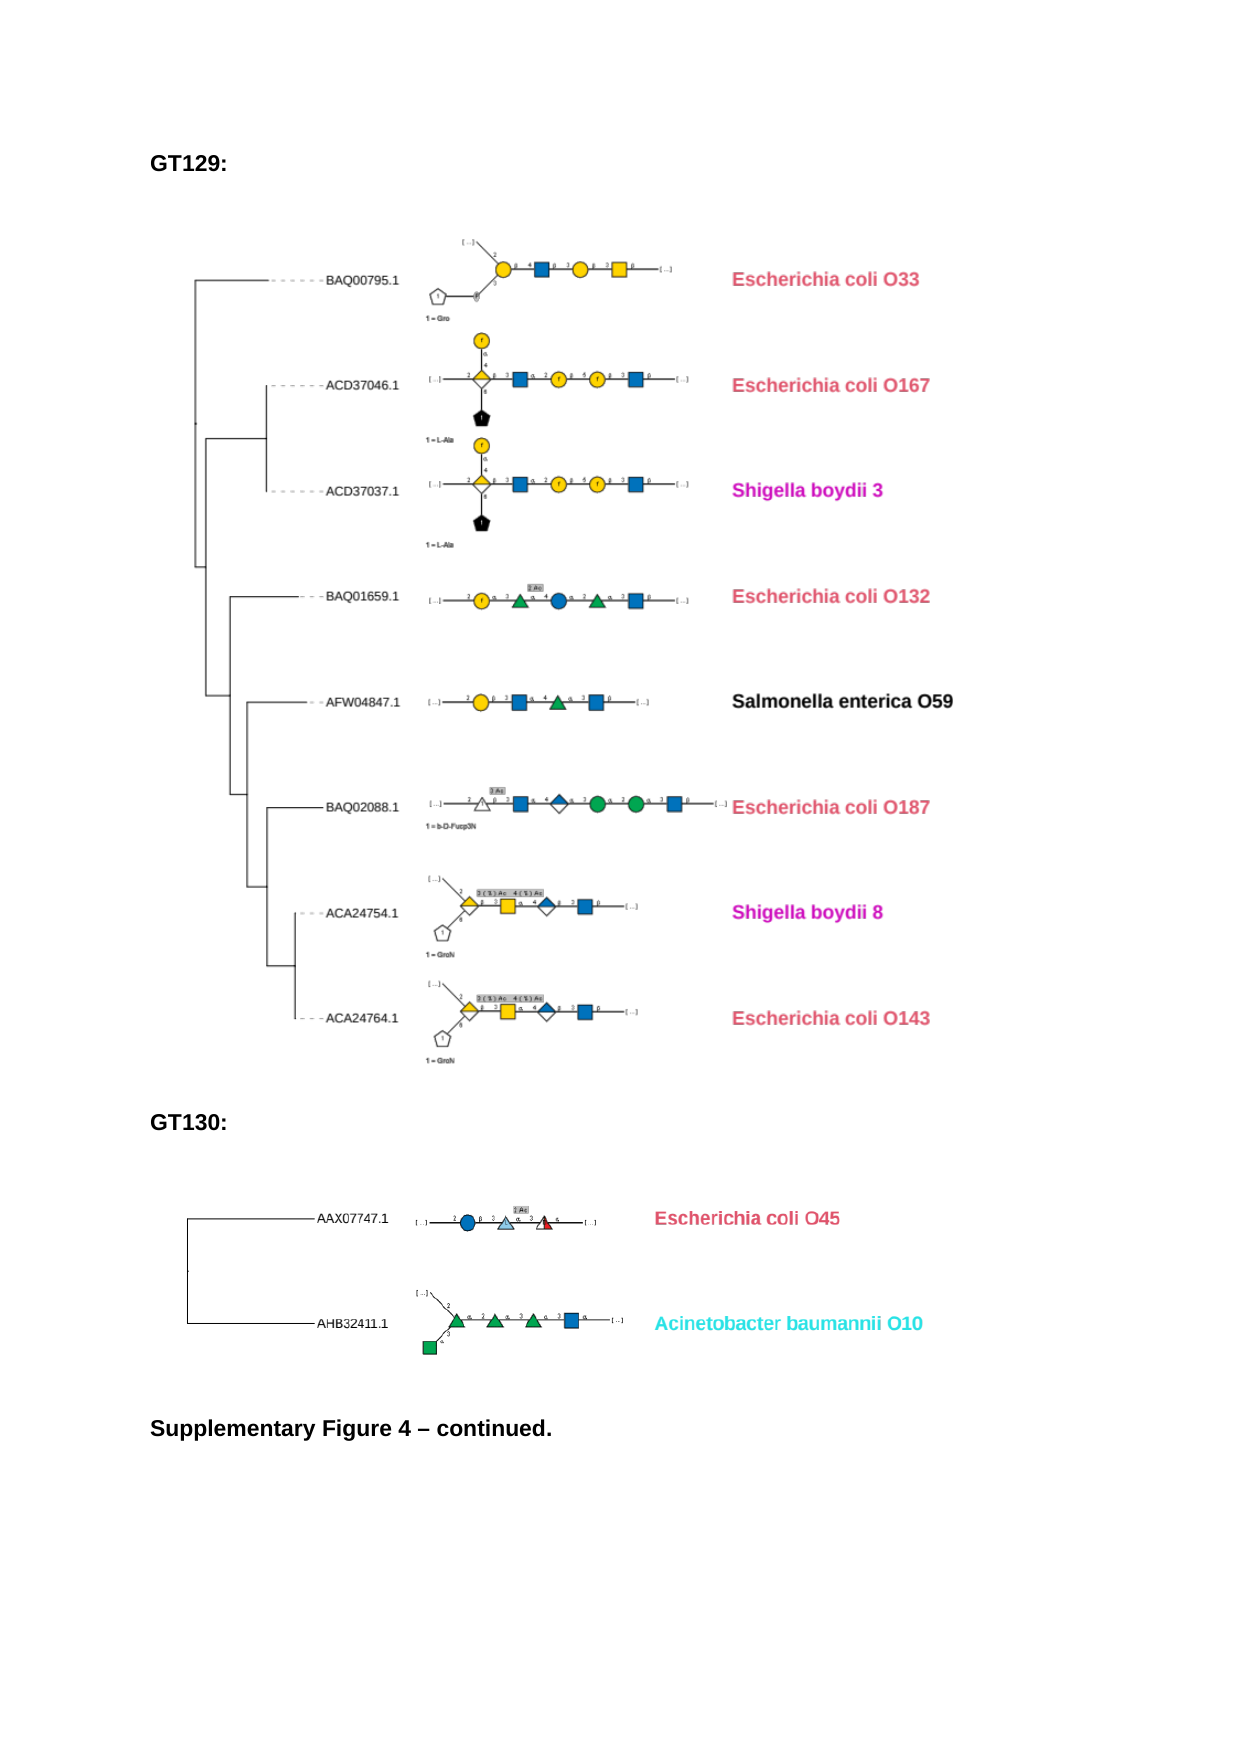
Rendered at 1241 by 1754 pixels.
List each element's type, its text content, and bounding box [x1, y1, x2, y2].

text GT130: [150, 1108, 1090, 1135]
text GT129: [150, 150, 1090, 176]
text Supplementary Figure 4 – continued. [150, 1415, 1090, 1441]
